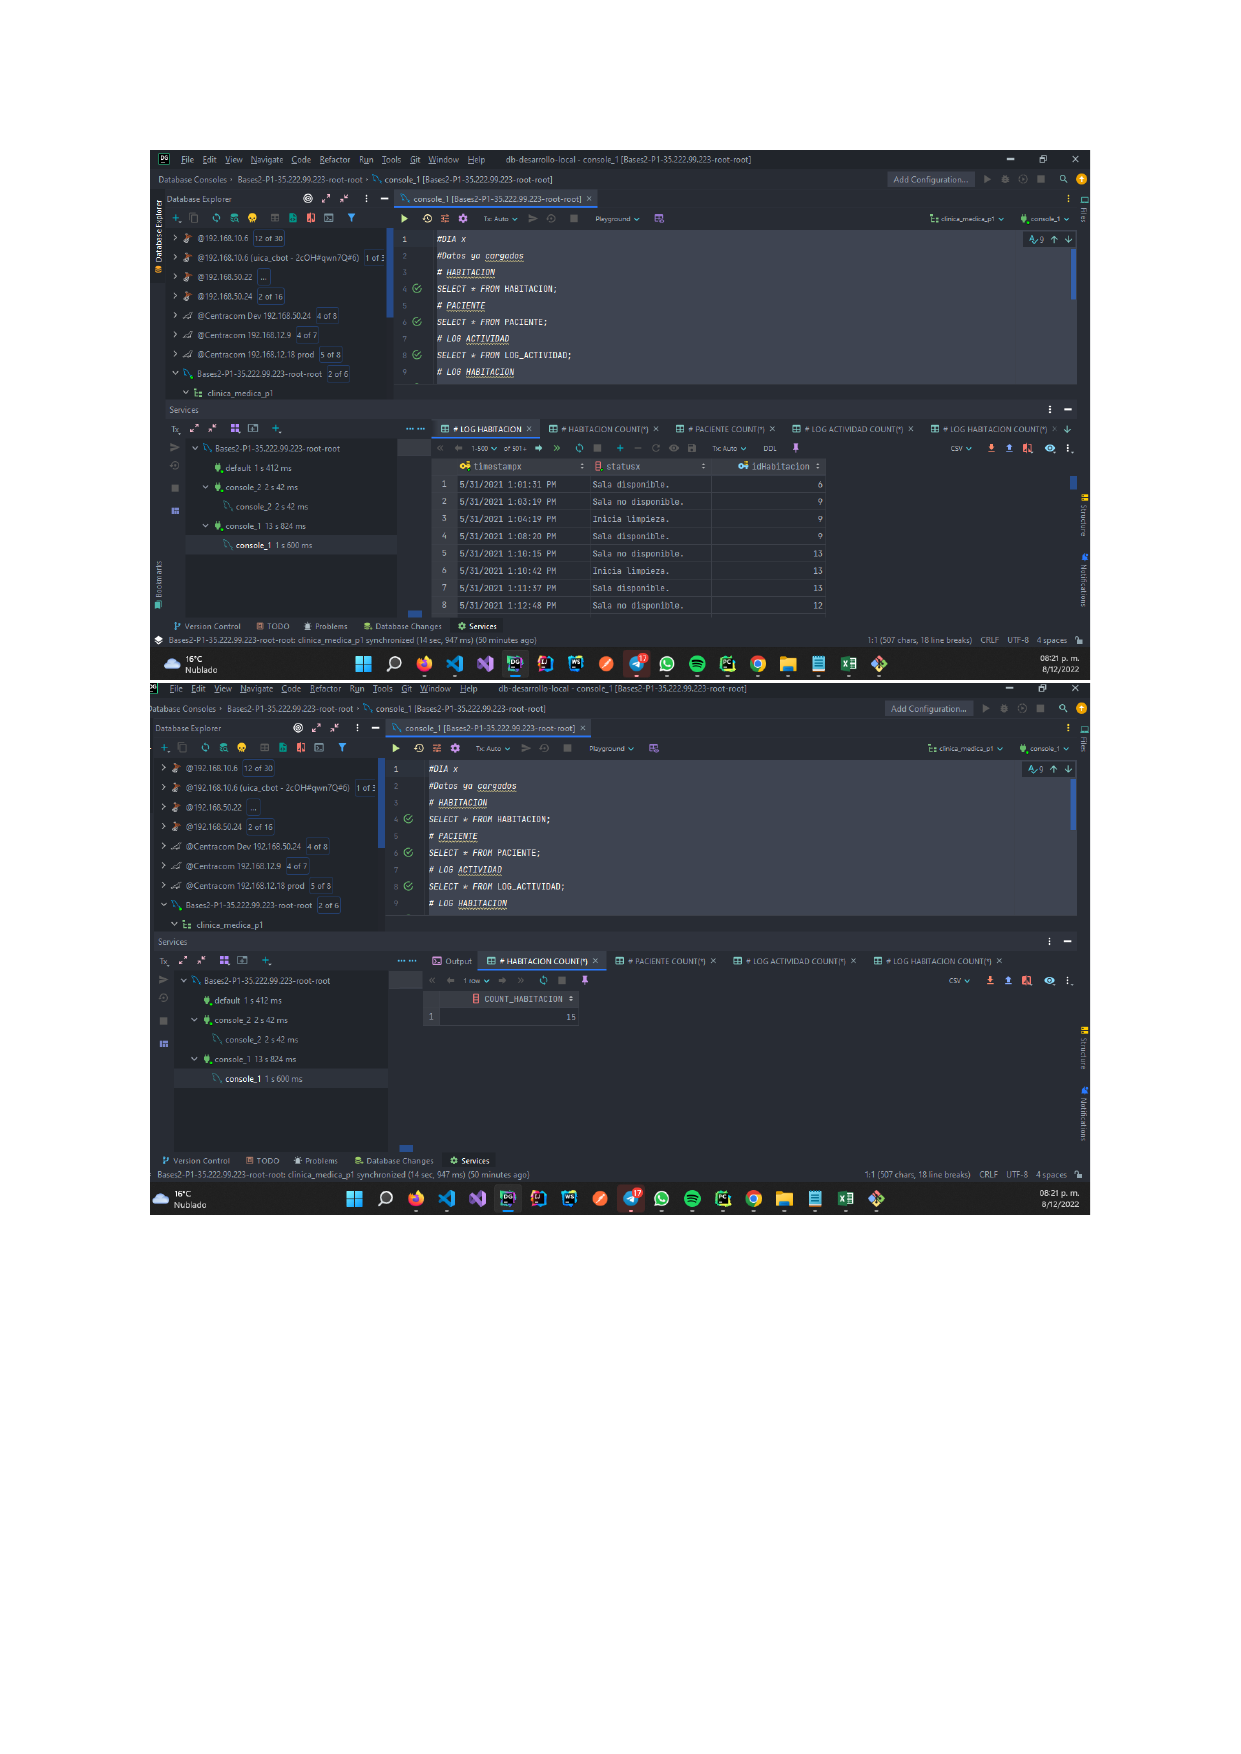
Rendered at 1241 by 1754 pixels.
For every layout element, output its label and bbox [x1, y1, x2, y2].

picture [150, 683, 1091, 1215]
picture [150, 150, 1091, 680]
